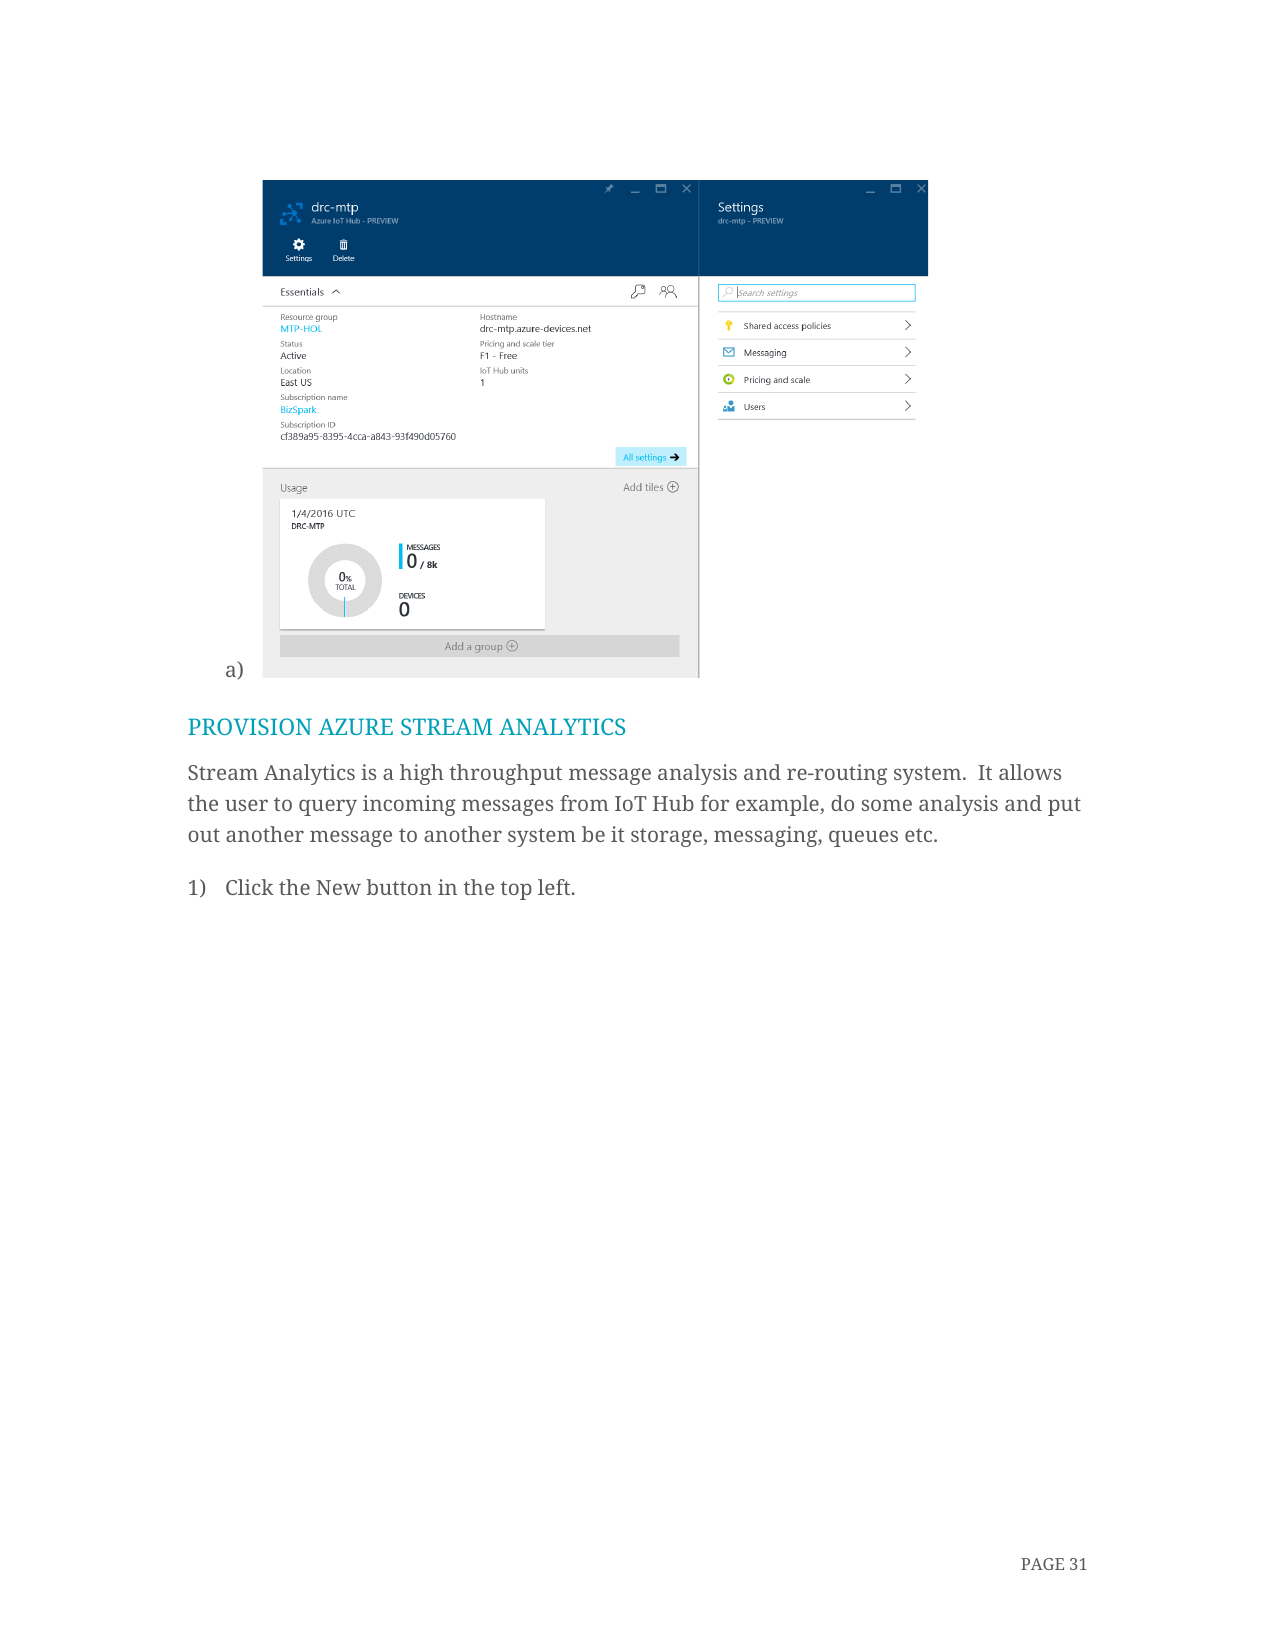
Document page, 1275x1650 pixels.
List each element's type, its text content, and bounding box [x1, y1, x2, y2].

subtitle Provision Azure Stream Analytics [187, 711, 1087, 742]
list Click the New button in the top left. [187, 873, 1087, 901]
picture [262, 180, 929, 678]
text Stream Analytics is a high throughput message analysis and re-routing system. It allows the user to query incoming messages from IoT Hub for example, do some analysis and put out another message to another system be it storage, messaging, queues etc. [187, 758, 1087, 849]
